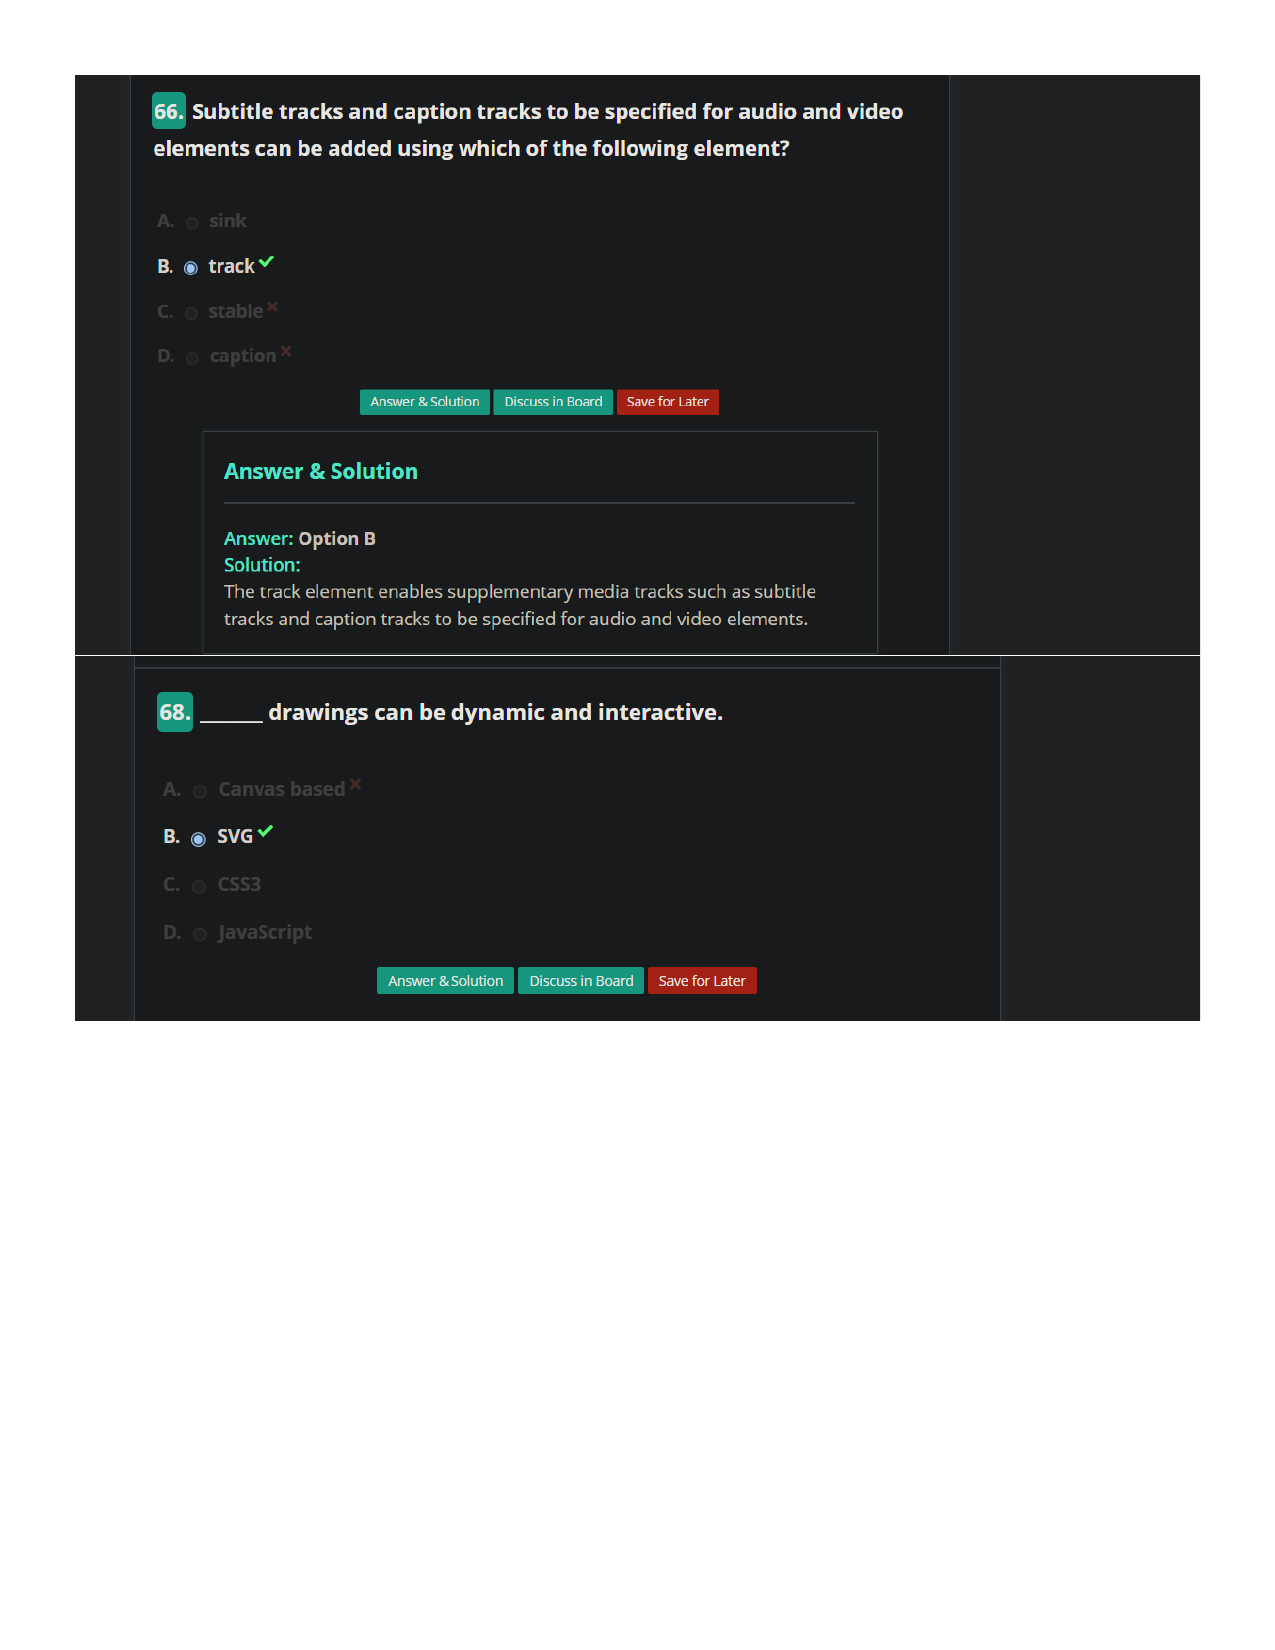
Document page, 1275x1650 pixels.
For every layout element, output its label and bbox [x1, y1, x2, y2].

picture [75, 75, 1200, 655]
picture [75, 656, 1200, 1021]
